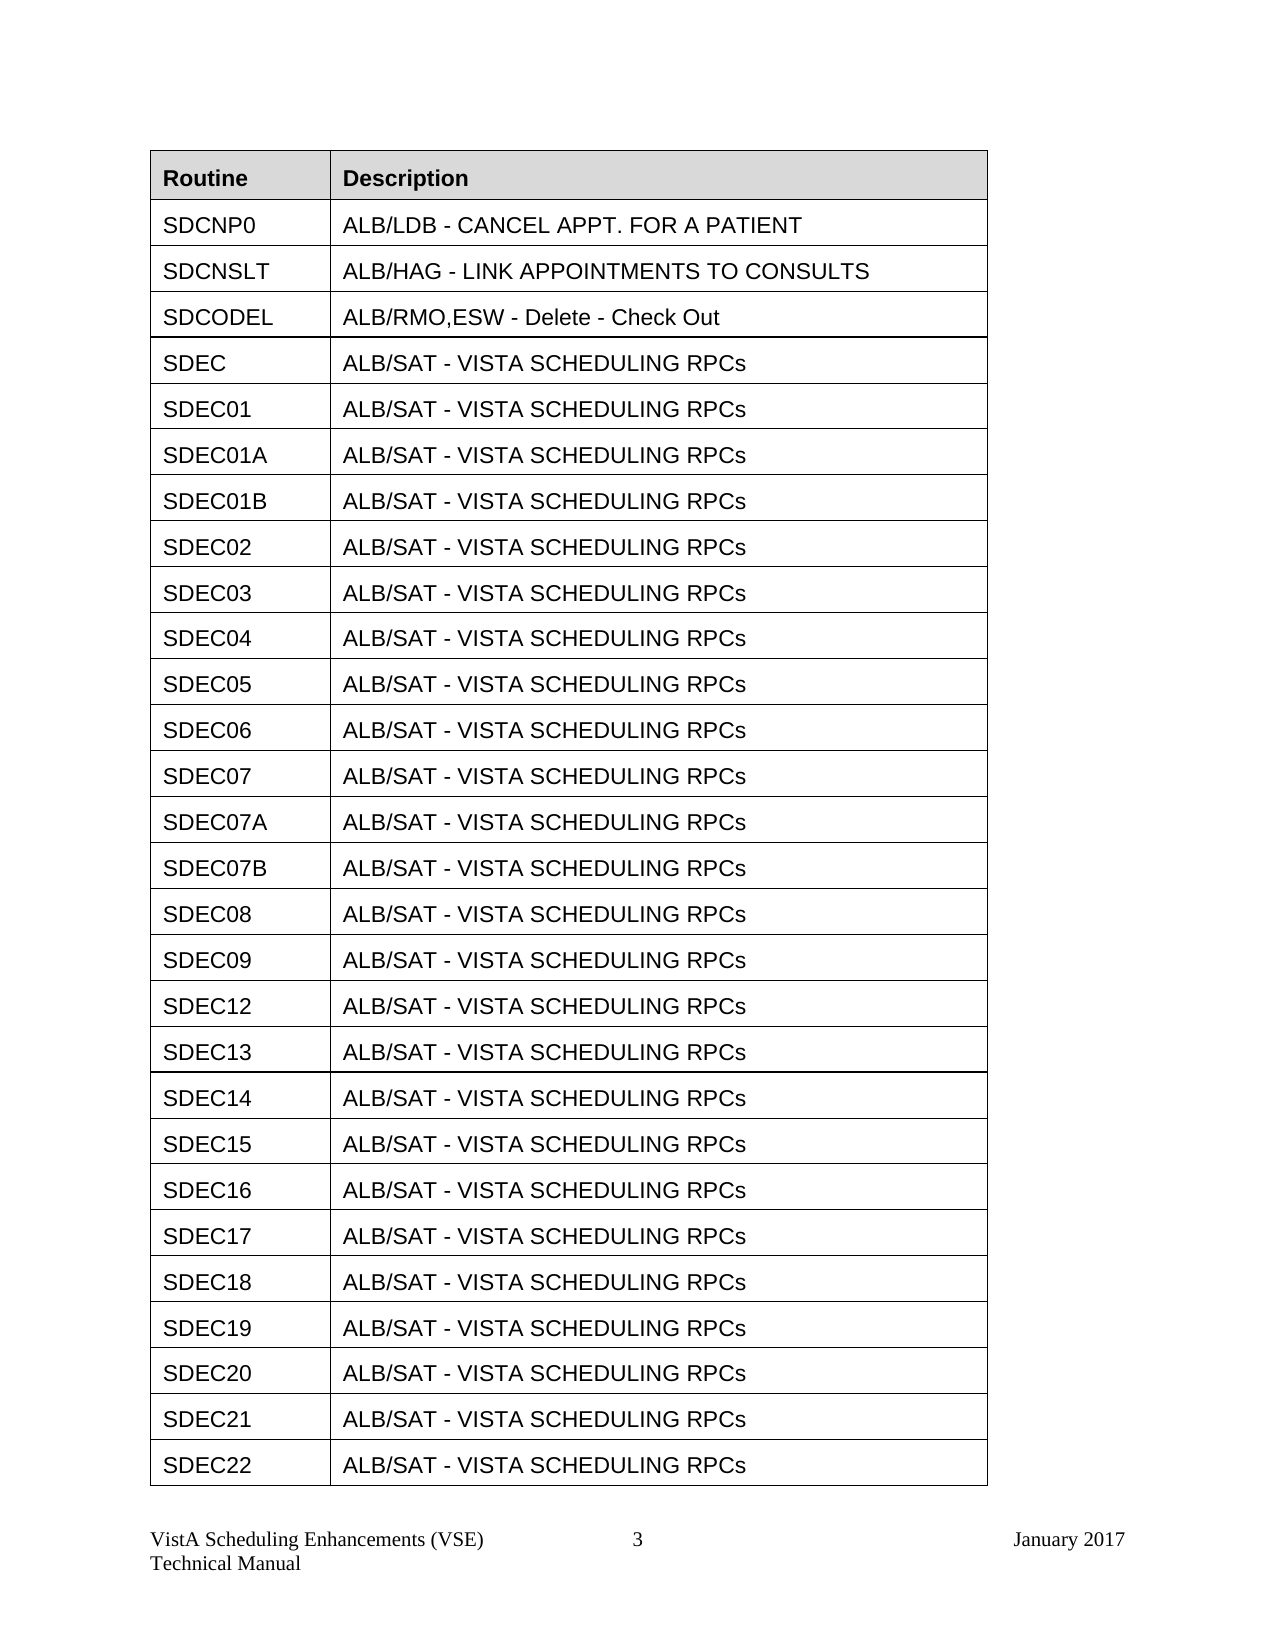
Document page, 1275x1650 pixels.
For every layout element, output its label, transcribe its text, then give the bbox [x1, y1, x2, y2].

table_cell SDEC09 [151, 935, 330, 979]
table_cell ALB/SAT - VISTA SCHEDULING RPCs [331, 475, 987, 520]
table_cell ALB/SAT - VISTA SCHEDULING RPCs [331, 659, 987, 704]
table_cell SDEC15 [151, 1119, 330, 1163]
table_cell SDCODEL [151, 292, 330, 336]
table_cell ALB/SAT - VISTA SCHEDULING RPCs [331, 384, 987, 428]
table_cell SDCNP0 [151, 200, 330, 244]
table_cell ALB/SAT - VISTA SCHEDULING RPCs [331, 1256, 987, 1301]
table_cell ALB/SAT - VISTA SCHEDULING RPCs [331, 797, 987, 842]
table_cell SDEC05 [151, 659, 330, 704]
table_cell SDEC22 [151, 1440, 330, 1485]
table_header Routine [151, 151, 330, 199]
table_cell SDCNSLT [151, 246, 330, 291]
table_cell ALB/SAT - VISTA SCHEDULING RPCs [331, 1210, 987, 1255]
table_cell ALB/SAT - VISTA SCHEDULING RPCs [331, 1302, 987, 1347]
table_cell SDEC07 [151, 751, 330, 796]
table_cell ALB/SAT - VISTA SCHEDULING RPCs [331, 1119, 987, 1163]
table_cell ALB/SAT - VISTA SCHEDULING RPCs [331, 981, 987, 1026]
table_cell ALB/SAT - VISTA SCHEDULING RPCs [331, 1394, 987, 1439]
table_cell SDEC06 [151, 705, 330, 750]
table_cell ALB/RMO,ESW - Delete - Check Out [331, 292, 987, 336]
table_cell ALB/SAT - VISTA SCHEDULING RPCs [331, 1073, 987, 1117]
table_cell SDEC04 [151, 613, 330, 658]
table_cell ALB/SAT - VISTA SCHEDULING RPCs [331, 613, 987, 658]
table_cell SDEC21 [151, 1394, 330, 1439]
table_cell SDEC19 [151, 1302, 330, 1347]
table_cell SDEC12 [151, 981, 330, 1026]
table_cell SDEC07B [151, 843, 330, 888]
table_cell SDEC02 [151, 521, 330, 566]
table_cell SDEC03 [151, 567, 330, 612]
table_cell ALB/SAT - VISTA SCHEDULING RPCs [331, 751, 987, 796]
table_cell ALB/SAT - VISTA SCHEDULING RPCs [331, 521, 987, 566]
table_cell ALB/SAT - VISTA SCHEDULING RPCs [331, 889, 987, 934]
table_cell ALB/SAT - VISTA SCHEDULING RPCs [331, 1440, 987, 1485]
table_cell ALB/SAT - VISTA SCHEDULING RPCs [331, 1027, 987, 1071]
table_cell ALB/HAG - LINK APPOINTMENTS TO CONSULTS [331, 246, 987, 291]
table_cell ALB/SAT - VISTA SCHEDULING RPCs [331, 843, 987, 888]
table_cell ALB/SAT - VISTA SCHEDULING RPCs [331, 935, 987, 979]
table_cell ALB/SAT - VISTA SCHEDULING RPCs [331, 705, 987, 750]
table_cell SDEC01 [151, 384, 330, 428]
table_cell ALB/SAT - VISTA SCHEDULING RPCs [331, 1348, 987, 1393]
table_cell SDEC01B [151, 475, 330, 520]
table_cell SDEC14 [151, 1073, 330, 1117]
table_header Description [331, 151, 987, 199]
table_cell SDEC08 [151, 889, 330, 934]
table_cell SDEC13 [151, 1027, 330, 1071]
table_cell ALB/LDB - CANCEL APPT. FOR A PATIENT [331, 200, 987, 244]
table_cell SDEC17 [151, 1210, 330, 1255]
table_cell SDEC07A [151, 797, 330, 842]
table_cell SDEC20 [151, 1348, 330, 1393]
table_cell ALB/SAT - VISTA SCHEDULING RPCs [331, 338, 987, 382]
table_cell SDEC01A [151, 429, 330, 474]
table_cell SDEC18 [151, 1256, 330, 1301]
table_cell SDEC [151, 338, 330, 382]
table_cell ALB/SAT - VISTA SCHEDULING RPCs [331, 1164, 987, 1209]
table_cell ALB/SAT - VISTA SCHEDULING RPCs [331, 567, 987, 612]
table_cell ALB/SAT - VISTA SCHEDULING RPCs [331, 429, 987, 474]
table_cell SDEC16 [151, 1164, 330, 1209]
